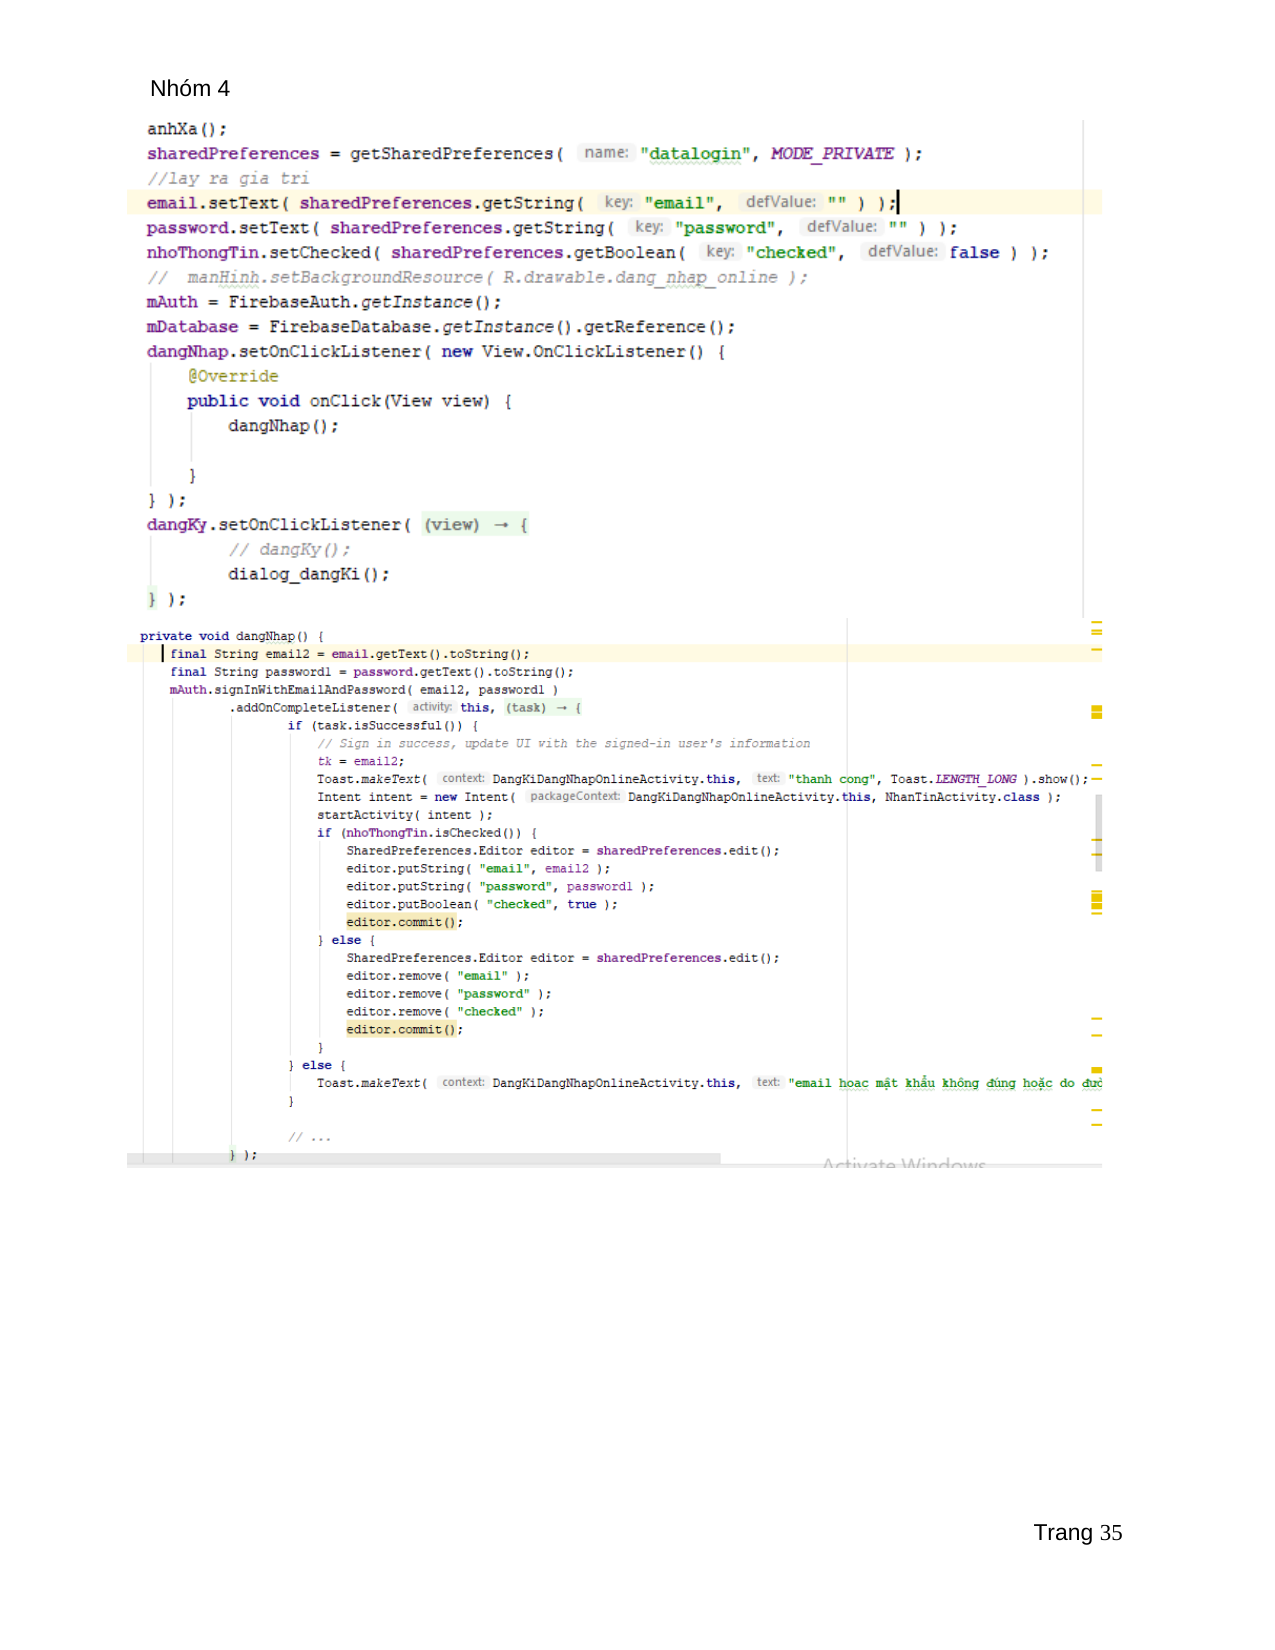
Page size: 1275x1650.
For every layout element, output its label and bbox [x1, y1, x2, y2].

picture [127, 120, 1103, 1168]
